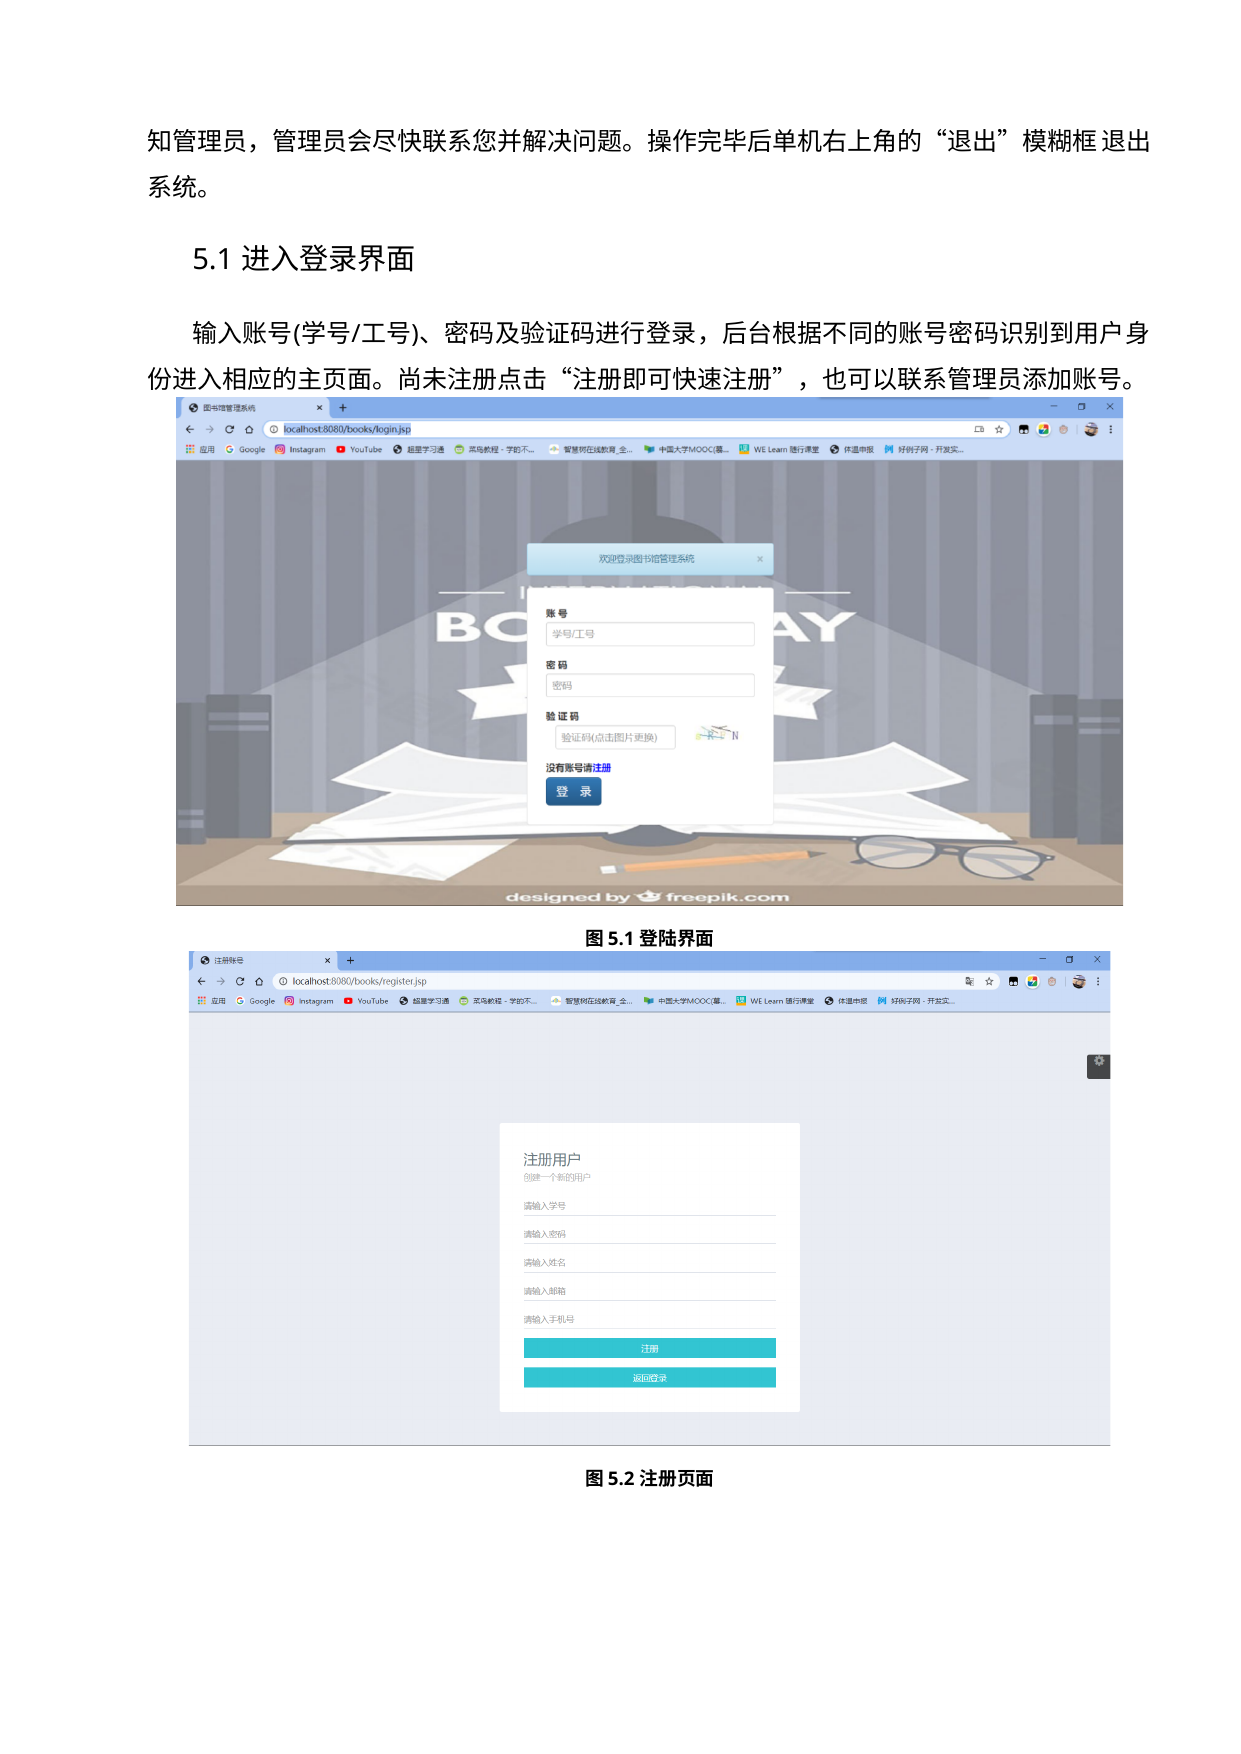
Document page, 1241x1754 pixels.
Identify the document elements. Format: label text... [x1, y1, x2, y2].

text 图5.2 注册页面 [148, 1445, 1152, 1491]
text 图5.1 登陆界面 [148, 905, 1152, 951]
text 输入账号(学号/工号)、密码及验证码进行登录，后台根据不同的账号密码识别到用户身份进入相应的主页面。尚未注册点击“注册即可快速注册”，也可以联系管理员添加账号。 [148, 306, 1152, 397]
picture [176, 397, 1124, 906]
picture [188, 951, 1111, 1446]
text 5.1 进入登录界面 [192, 233, 1152, 278]
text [148, 114, 1152, 206]
